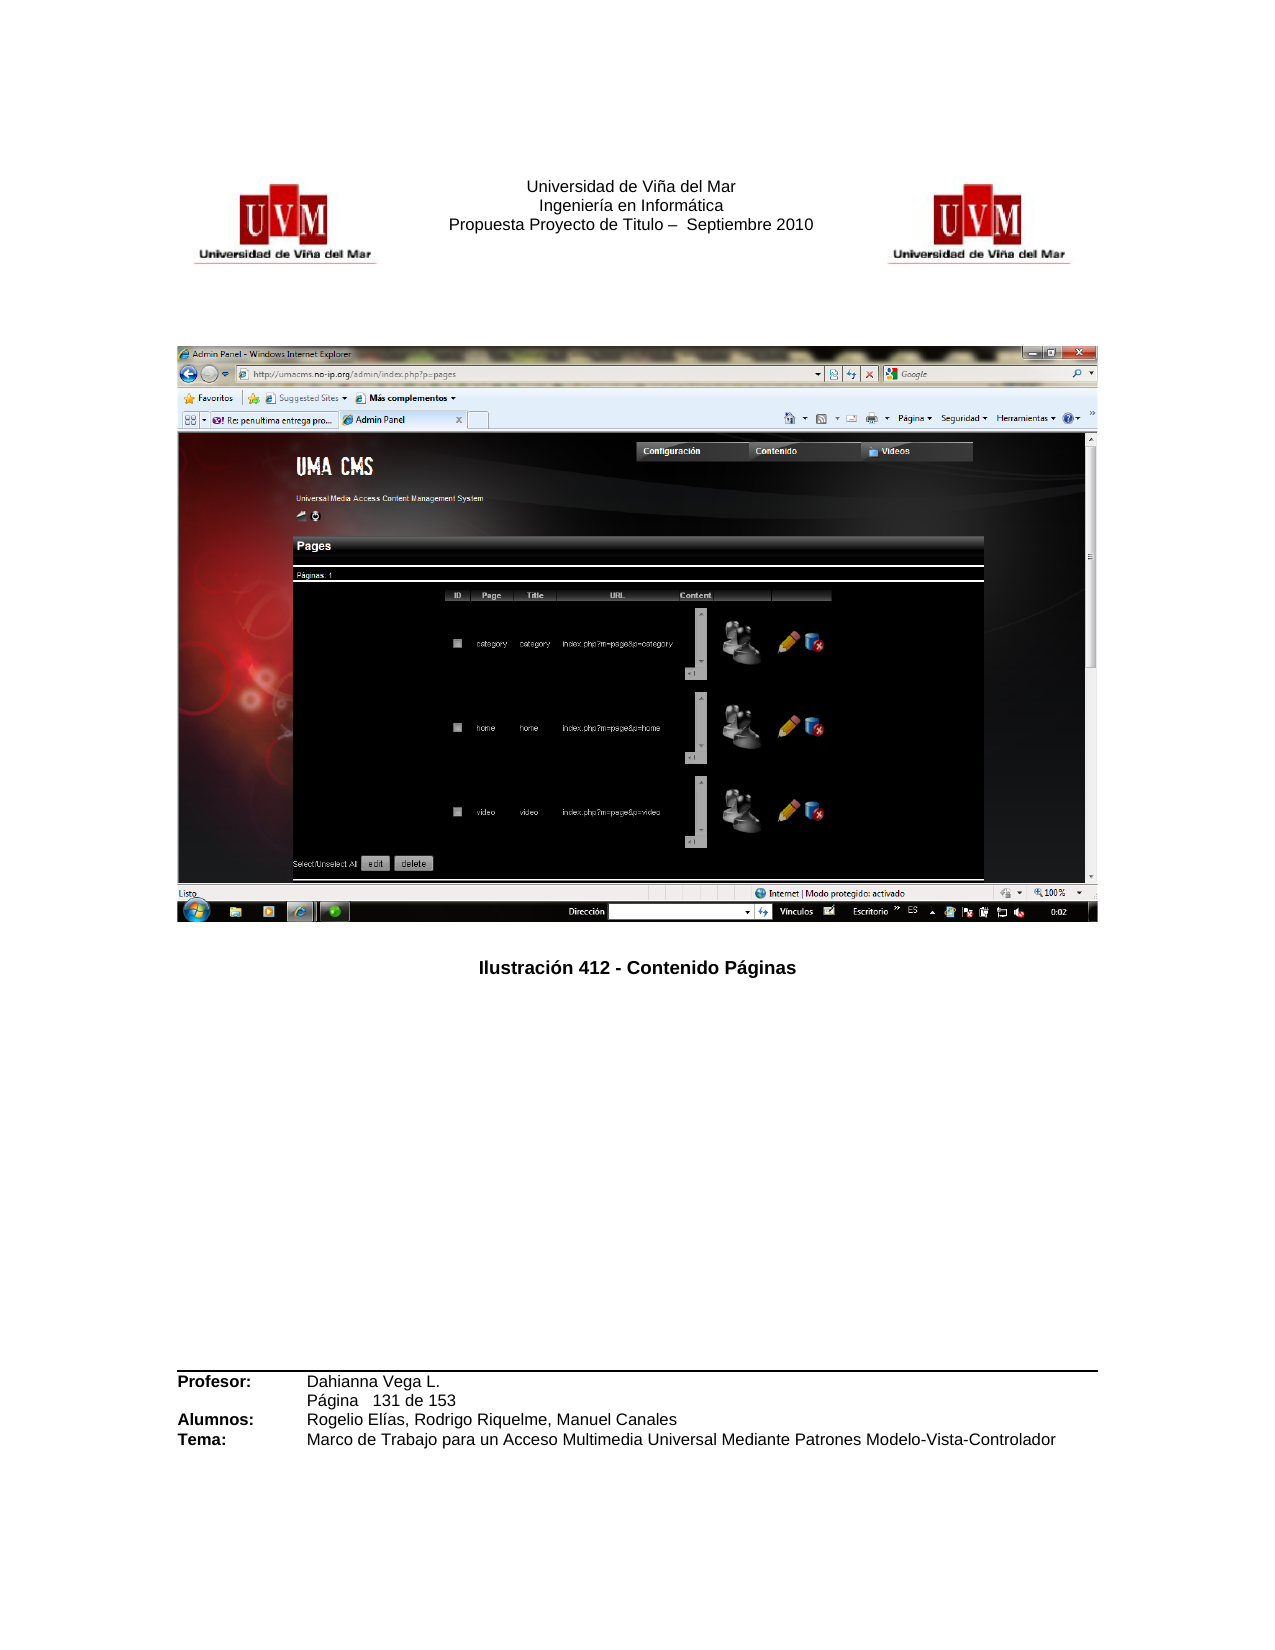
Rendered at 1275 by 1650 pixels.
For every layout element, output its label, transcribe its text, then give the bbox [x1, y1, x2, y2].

picture [177, 176, 390, 267]
picture [177, 346, 1098, 922]
picture [871, 176, 1084, 267]
